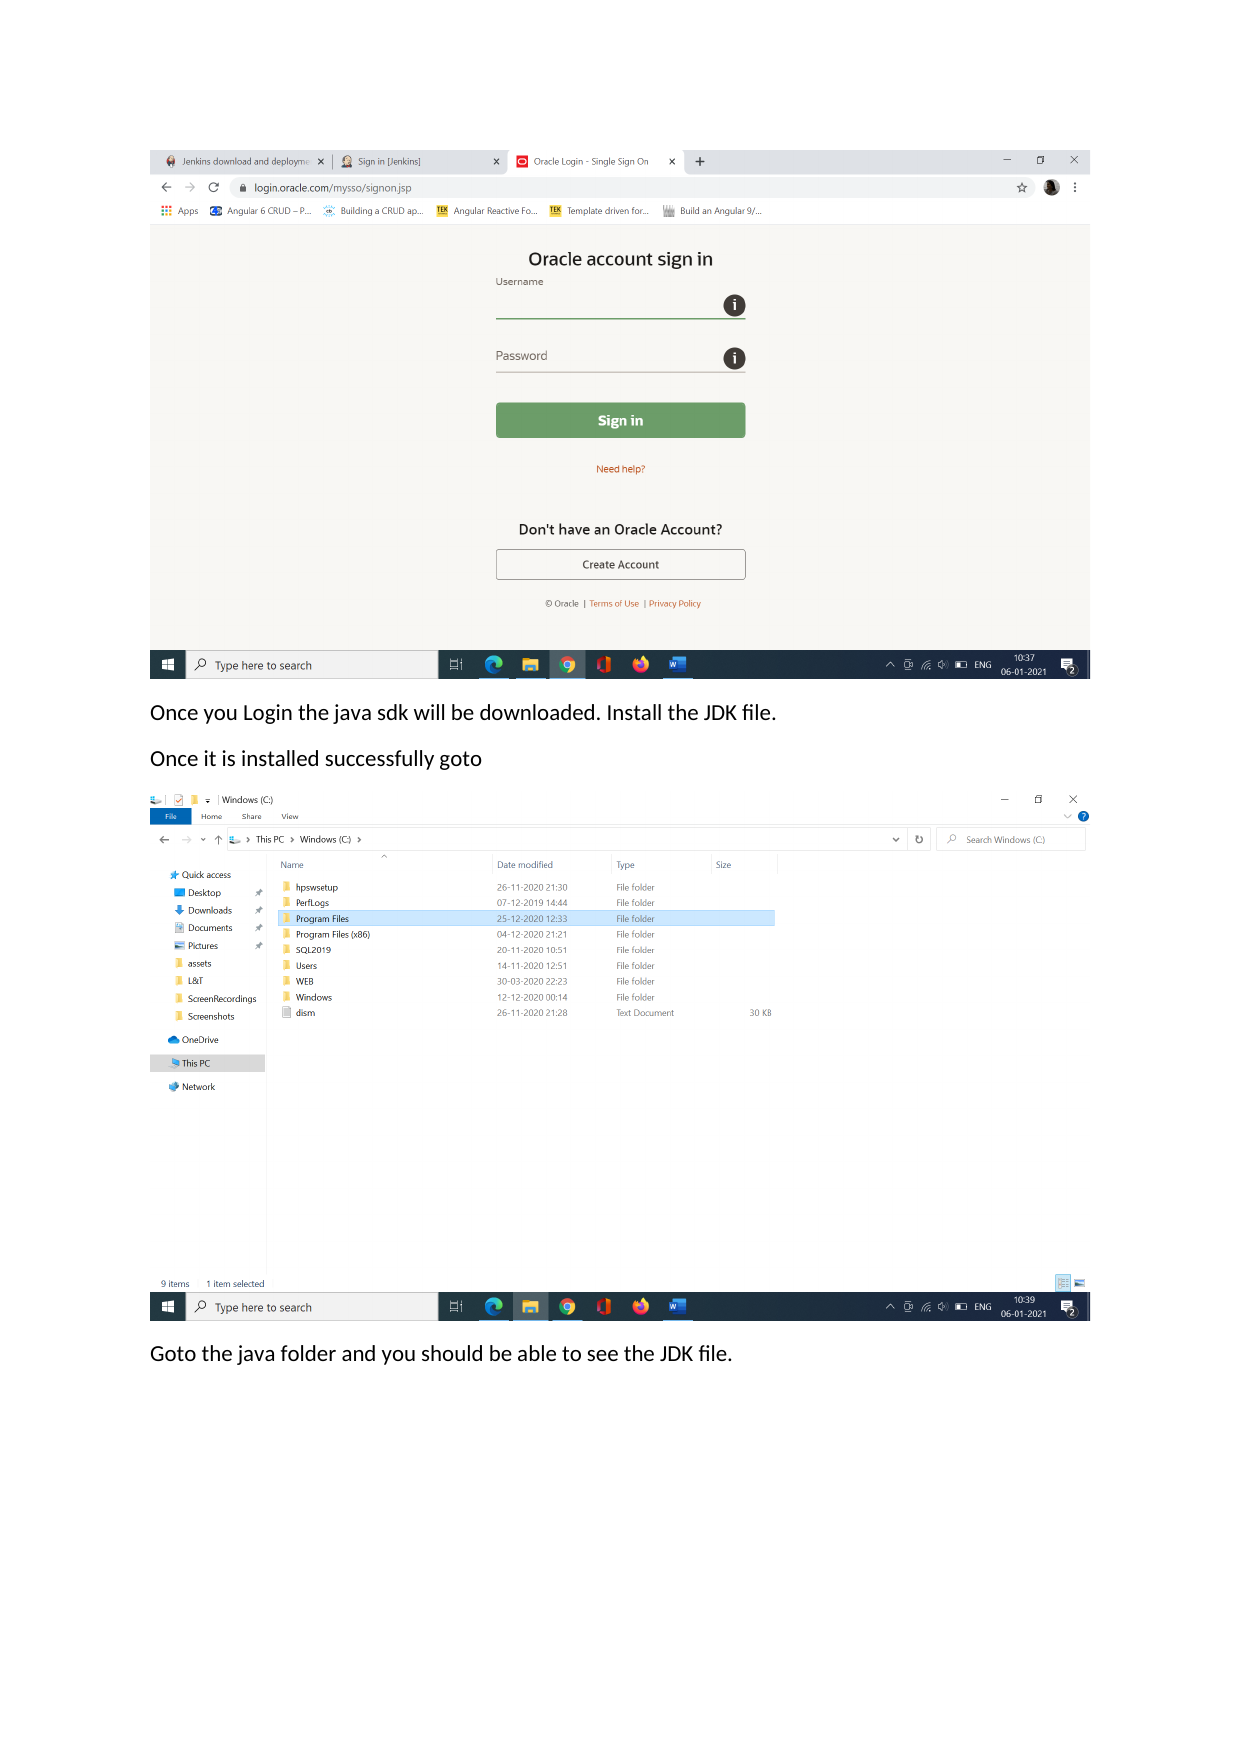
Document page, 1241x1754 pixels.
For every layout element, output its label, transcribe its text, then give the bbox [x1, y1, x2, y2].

text Once you Login the java sdk will be downloaded. Install the JDK file. [150, 698, 1090, 726]
picture [150, 150, 1091, 679]
text Goto the java folder and you should be able to see the JDK file. [150, 1339, 1090, 1367]
picture [150, 791, 1091, 1321]
text Once it is installed successfully goto [150, 744, 1090, 773]
